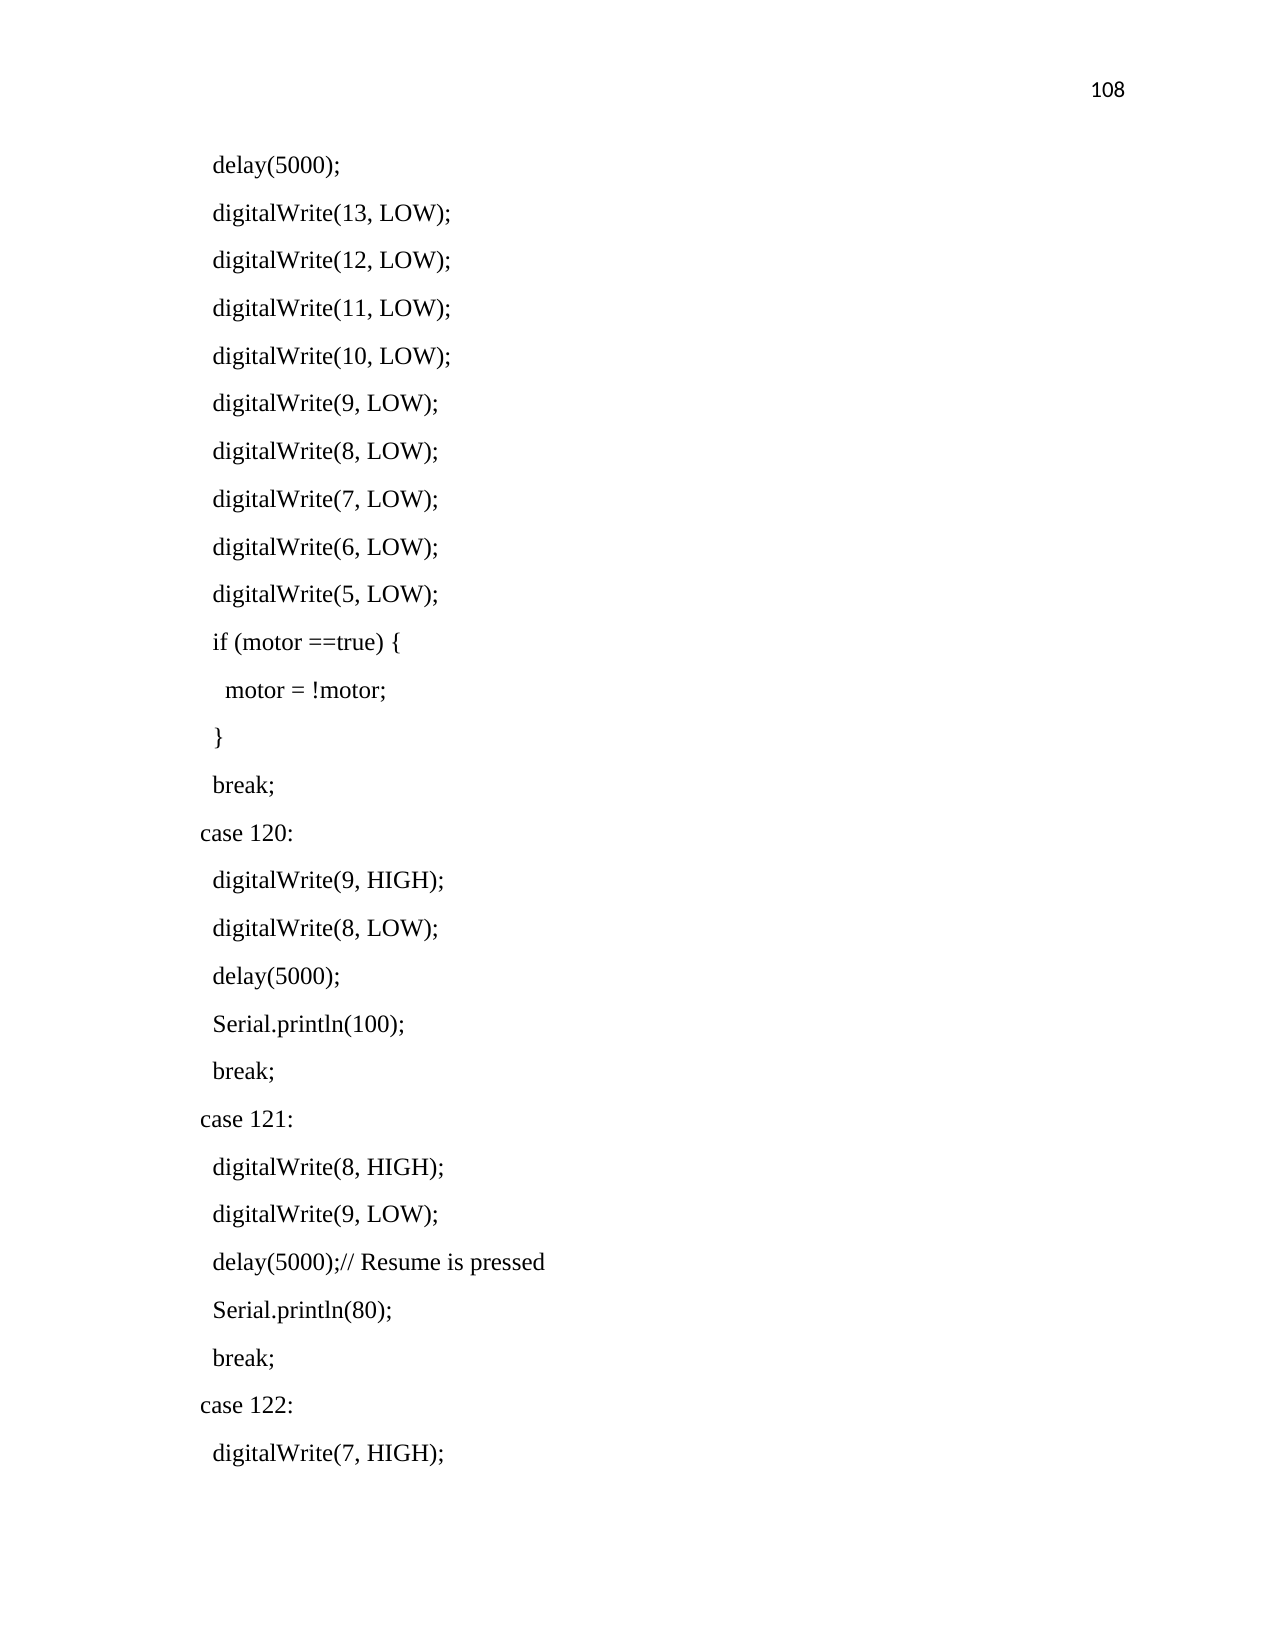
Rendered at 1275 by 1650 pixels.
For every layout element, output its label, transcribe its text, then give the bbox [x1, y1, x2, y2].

text delay(5000);// Resume is pressed [150, 1247, 1125, 1276]
text case 120: [150, 818, 1125, 847]
text motor = !motor; [150, 675, 1125, 703]
text case 121: [150, 1104, 1125, 1133]
text digitalWrite(8, LOW); [150, 436, 1125, 465]
text digitalWrite(8, LOW); [150, 913, 1125, 942]
text digitalWrite(10, LOW); [150, 341, 1125, 369]
text break; [150, 770, 1125, 799]
text digitalWrite(9, LOW); [150, 1199, 1125, 1228]
text digitalWrite(8, HIGH); [150, 1152, 1125, 1181]
text } [150, 722, 1125, 751]
text Serial.println(80); [150, 1295, 1125, 1324]
text delay(5000); [150, 150, 1125, 179]
text break; [150, 1343, 1125, 1371]
text digitalWrite(12, LOW); [150, 245, 1125, 274]
text if (motor ==true) { [150, 627, 1125, 656]
text digitalWrite(9, LOW); [150, 388, 1125, 417]
text digitalWrite(11, LOW); [150, 293, 1125, 322]
text digitalWrite(9, HIGH); [150, 866, 1125, 894]
text delay(5000); [150, 961, 1125, 990]
text digitalWrite(7, LOW); [150, 484, 1125, 513]
text break; [150, 1056, 1125, 1085]
text Serial.println(100); [150, 1009, 1125, 1037]
text digitalWrite(7, HIGH); [150, 1438, 1125, 1467]
text digitalWrite(6, LOW); [150, 532, 1125, 560]
text digitalWrite(13, LOW); [150, 198, 1125, 226]
text case 122: [150, 1390, 1125, 1419]
text digitalWrite(5, LOW); [150, 579, 1125, 608]
